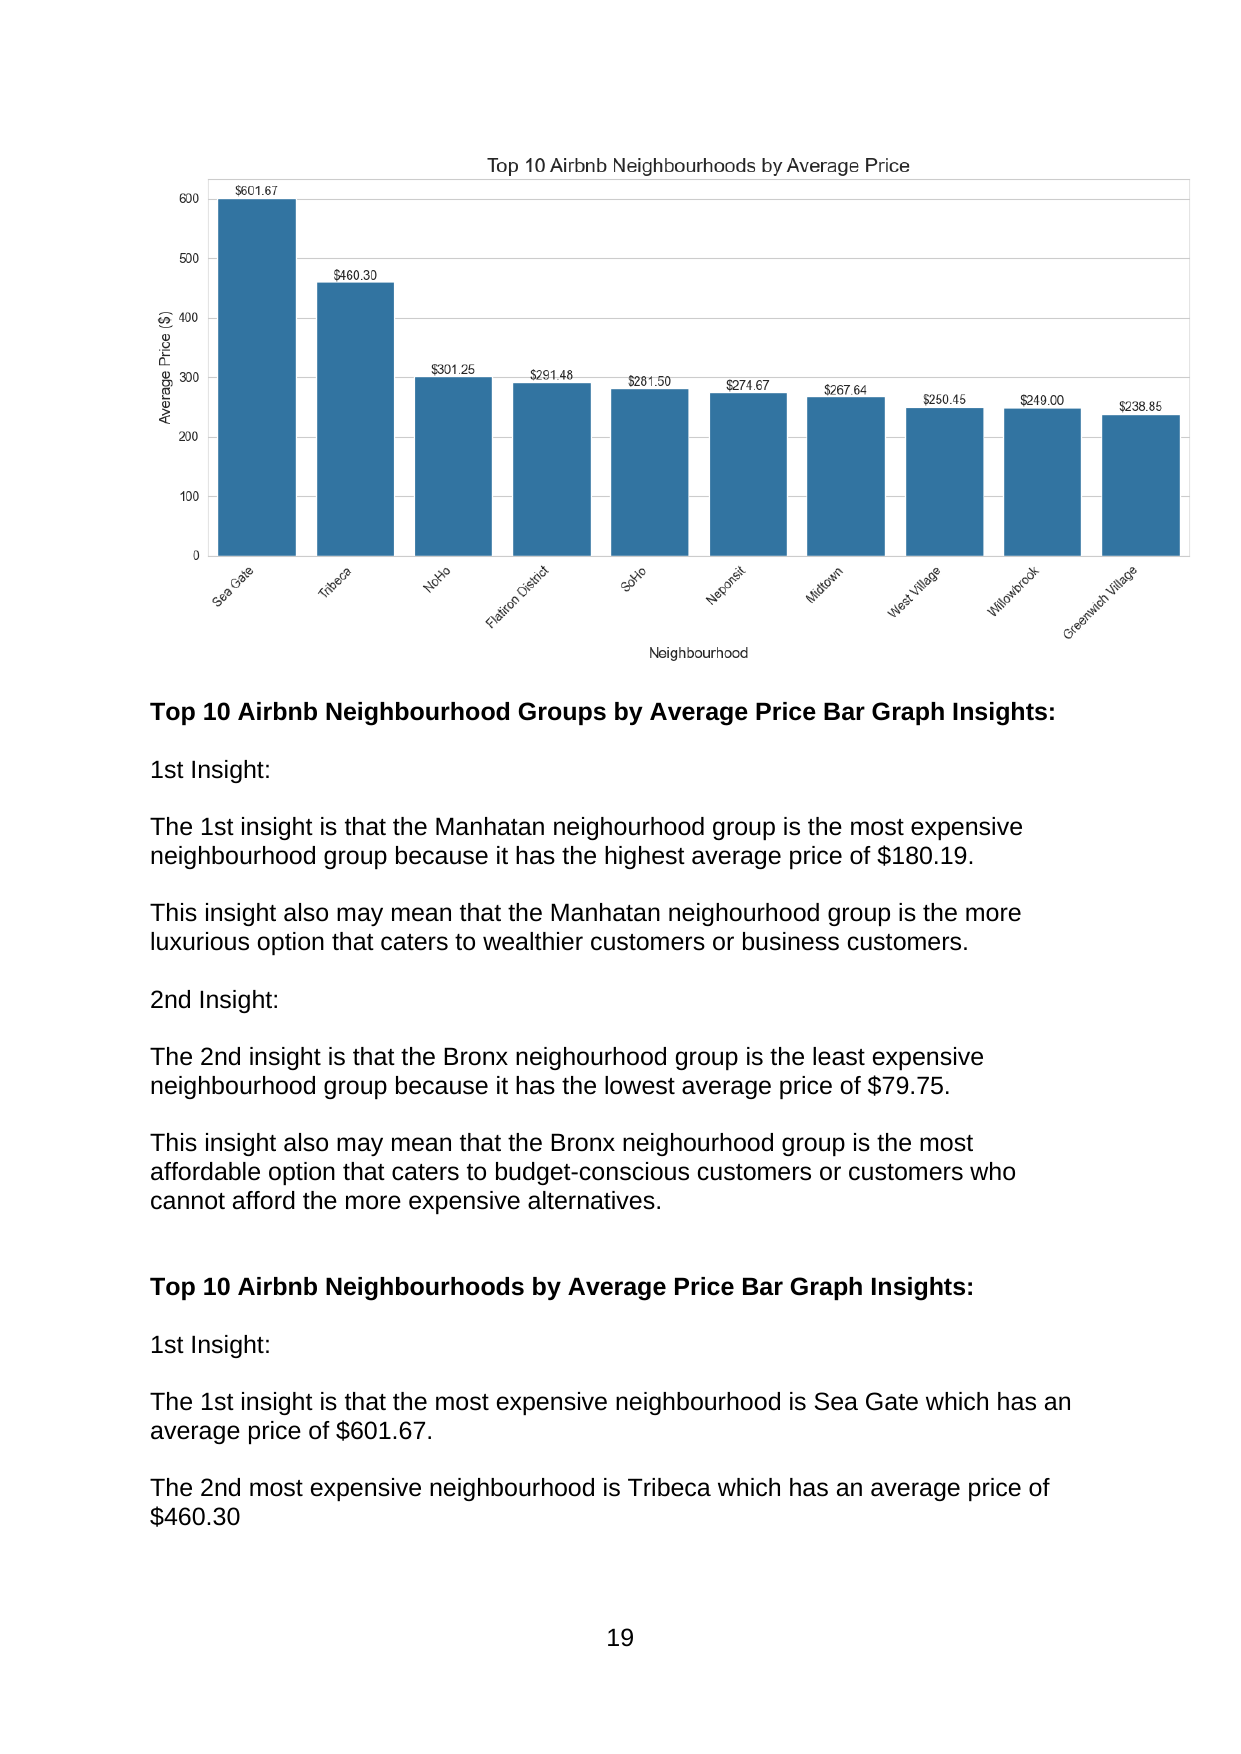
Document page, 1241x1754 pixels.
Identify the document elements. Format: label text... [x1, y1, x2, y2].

text 1st Insight: [150, 1329, 1090, 1358]
text Top 10 Airbnb Neighbourhood Groups by Average Price Bar Graph Insights: [150, 697, 1090, 726]
picture [150, 150, 1197, 669]
text The 2nd insight is that the Bronx neighourhood group is the least expensive neighbourhood group because it has the lowest average price of $79.75. [150, 1042, 1090, 1099]
text The 2nd most expensive neighbourhood is Tribeca which has an average price of $460.30 [150, 1473, 1090, 1531]
text This insight also may mean that the Manhatan neighourhood group is the more luxurious option that caters to wealthier customers or business customers. [150, 898, 1090, 956]
text The 1st insight is that the Manhatan neighourhood group is the most expensive neighbourhood group because it has the highest average price of $180.19. [150, 812, 1090, 869]
text This insight also may mean that the Bronx neighourhood group is the most affordable option that caters to budget-conscious customers or customers who cannot afford the more expensive alternatives. [150, 1128, 1090, 1214]
text The 1st insight is that the most expensive neighbourhood is Sea Gate which has an average price of $601.67. [150, 1387, 1090, 1444]
text 1st Insight: [150, 754, 1090, 783]
text 2nd Insight: [150, 984, 1090, 1013]
text Top 10 Airbnb Neighbourhoods by Average Price Bar Graph Insights: [150, 1272, 1090, 1301]
